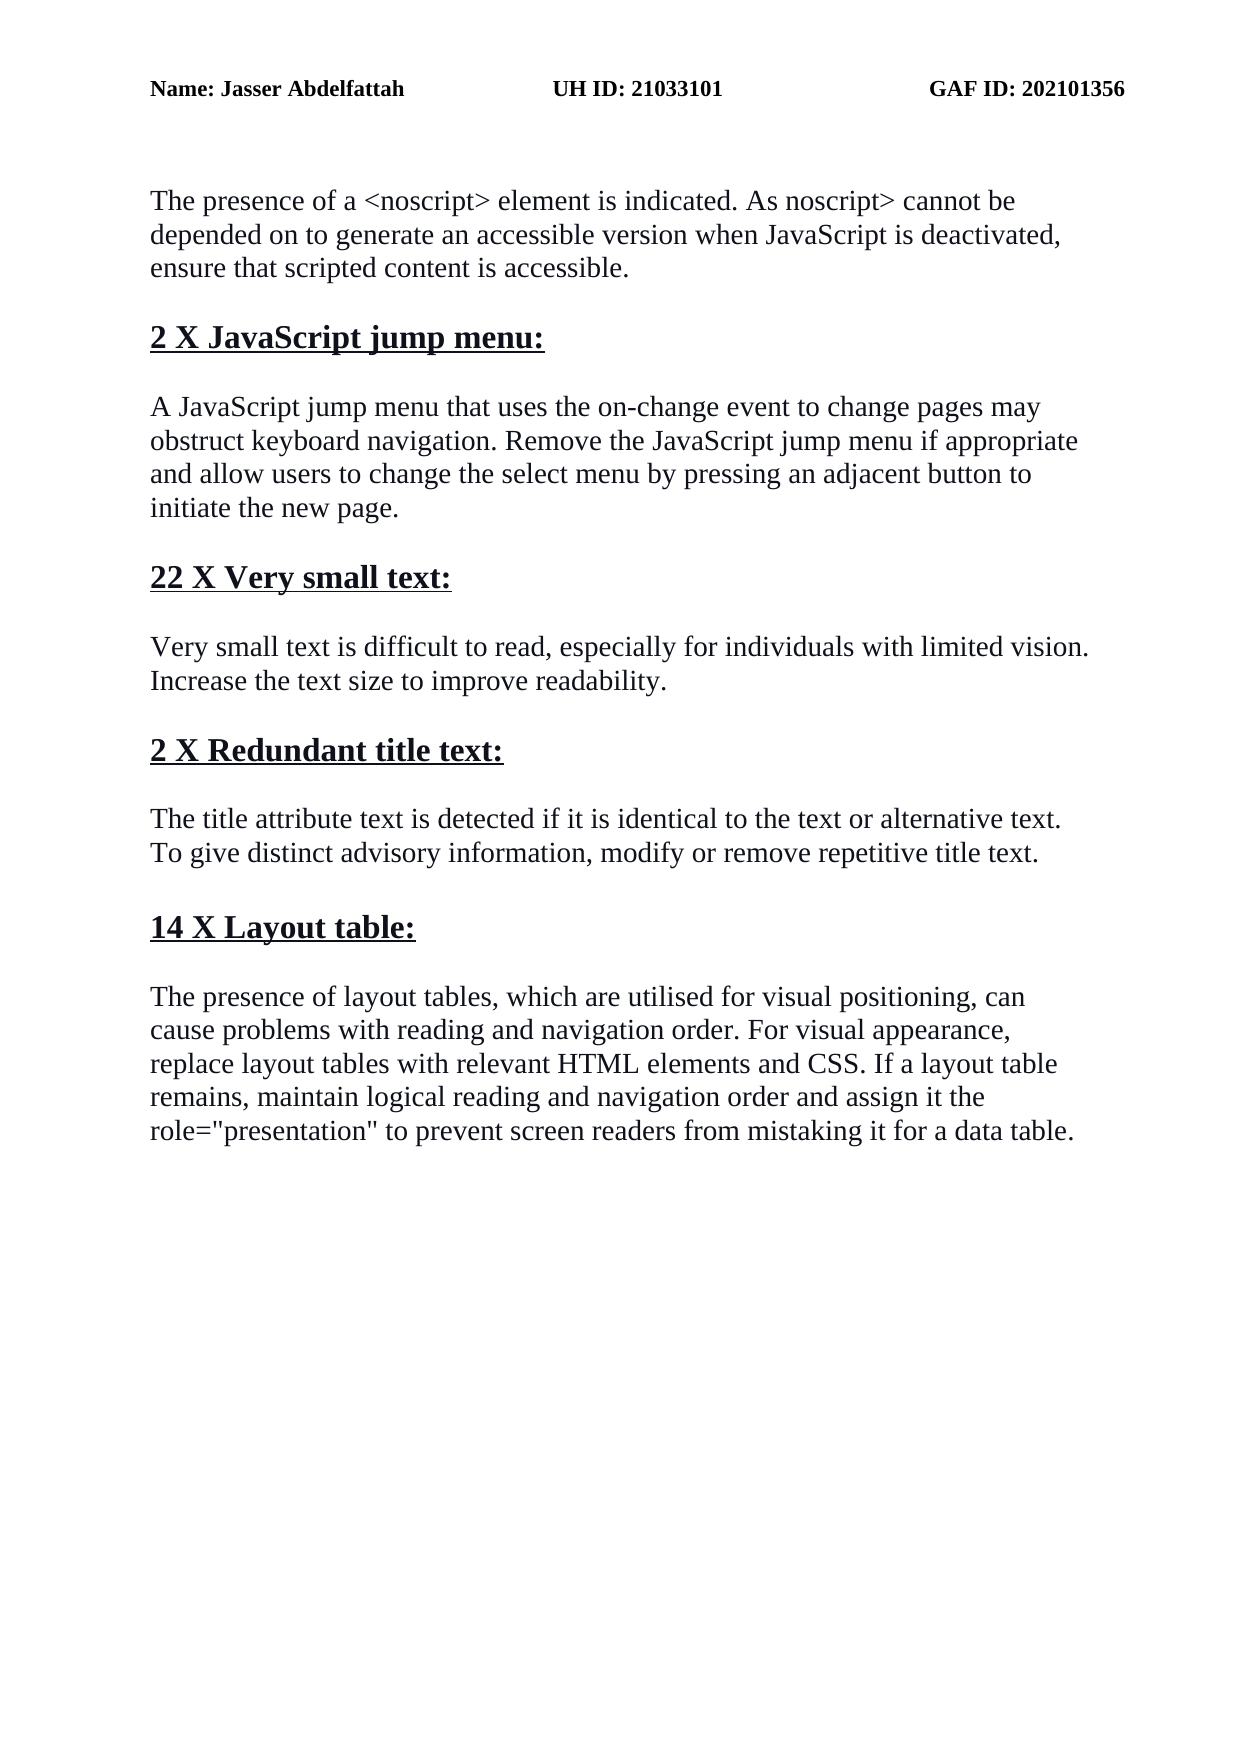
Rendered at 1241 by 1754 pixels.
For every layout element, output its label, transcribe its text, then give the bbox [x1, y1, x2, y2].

text The presence of layout tables, which are utilised for visual positioning, can cause problems with reading and navigation order. For visual appearance, replace layout tables with relevant HTML elements and CSS. If a layout table remains, maintain logical reading and navigation order and assign it the role="presentation" to prevent screen readers from mistaking it for a data table. [150, 979, 1090, 1147]
text The presence of a <noscript> element is indicated. As noscript> cannot be depended on to generate an accessible version when JavaScript is deactivated, ensure that scripted content is accessible. [150, 183, 1090, 284]
text 2 X JavaScript jump menu: [150, 318, 1090, 356]
text 14 X Layout table: [150, 907, 1090, 945]
text 22 X Very small text: [150, 557, 1090, 596]
text The title attribute text is detected if it is identical to the text or alternative text. To give distinct advisory information, modify or remove repetitive title text. [150, 802, 1090, 869]
text Very small text is difficult to read, especially for individuals with limited vision. Increase the text size to improve readability. [150, 629, 1090, 696]
text 2 X Redundant title text: [150, 730, 1090, 768]
text A JavaScript jump menu that uses the on-change event to change pages may obstruct keyboard navigation. Remove the JavaScript jump menu if appropriate and allow users to change the select menu by pressing an adjacent button to initiate the new page. [150, 389, 1090, 524]
